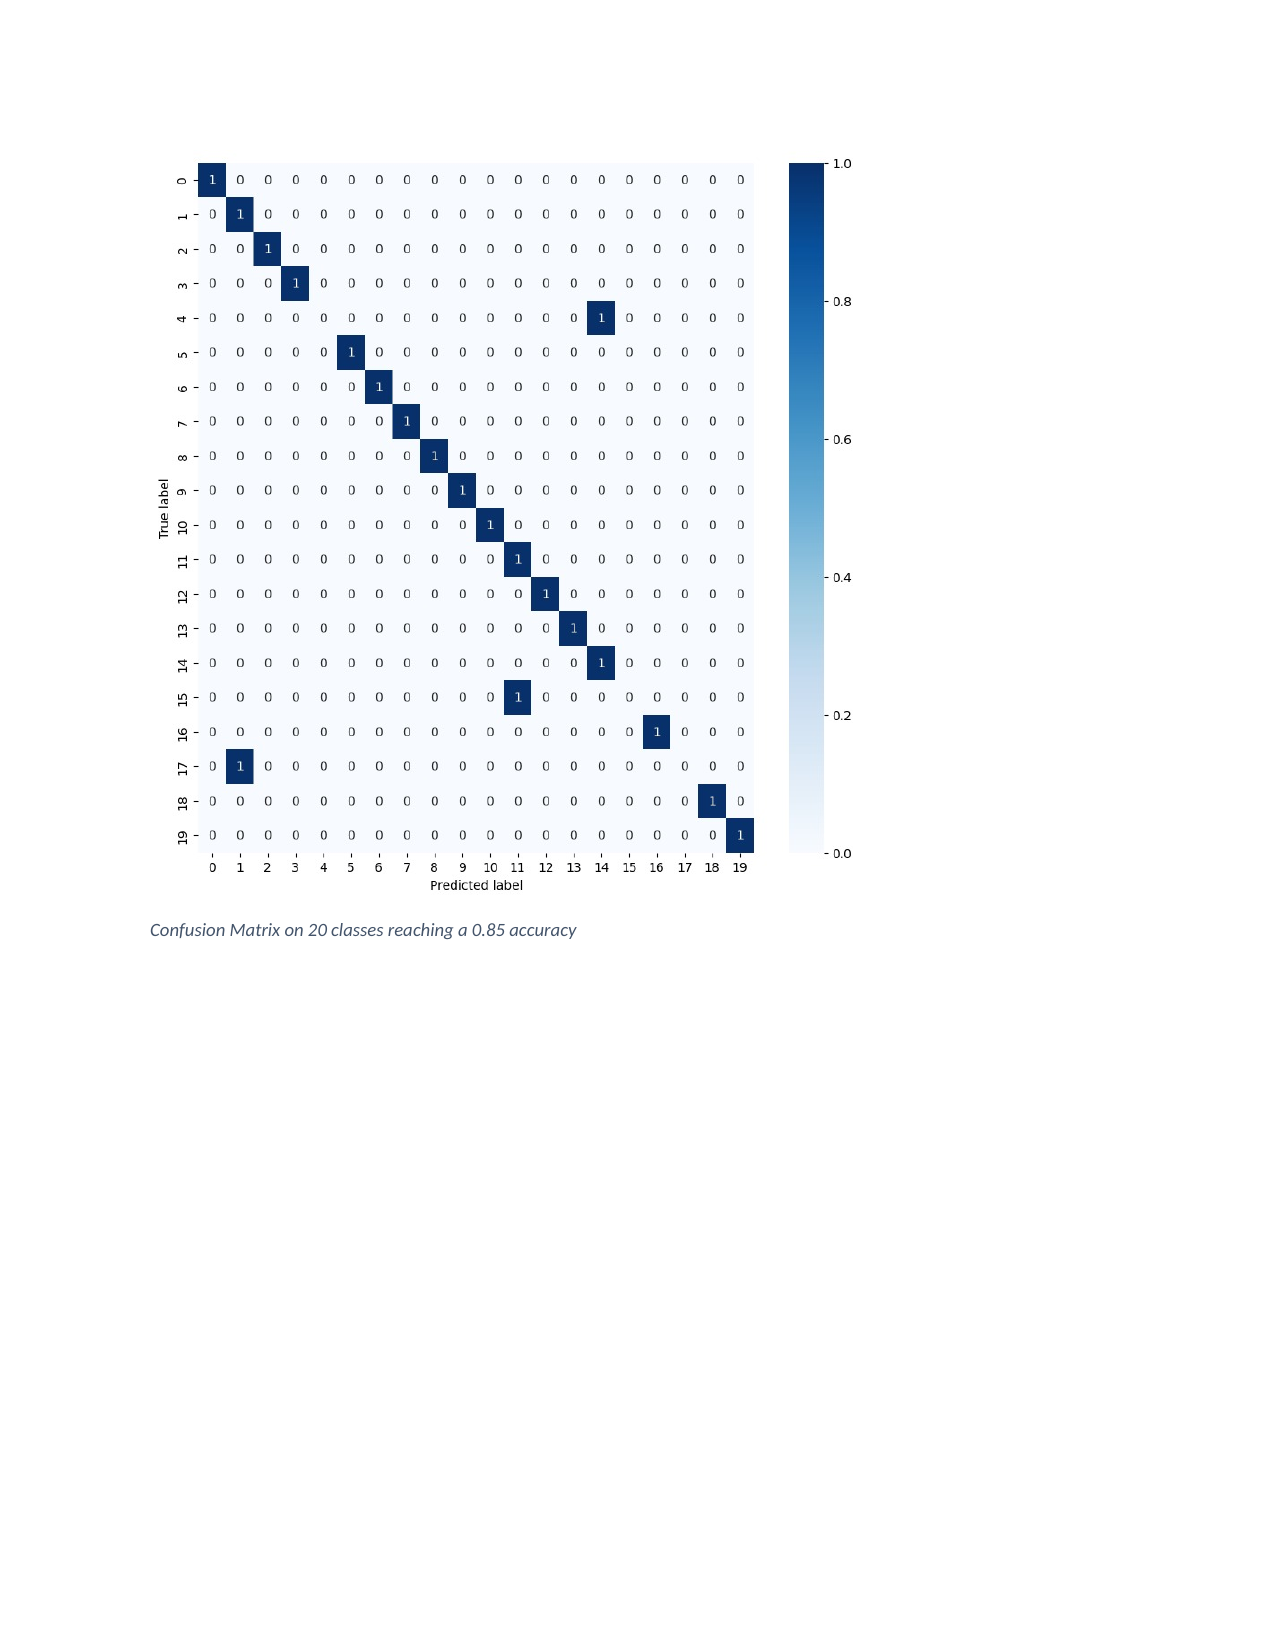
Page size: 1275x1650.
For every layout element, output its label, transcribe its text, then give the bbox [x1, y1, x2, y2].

picture [150, 150, 860, 900]
text Confusion Matrix on 20 classes reaching a 0.85 accuracy [150, 918, 1125, 941]
